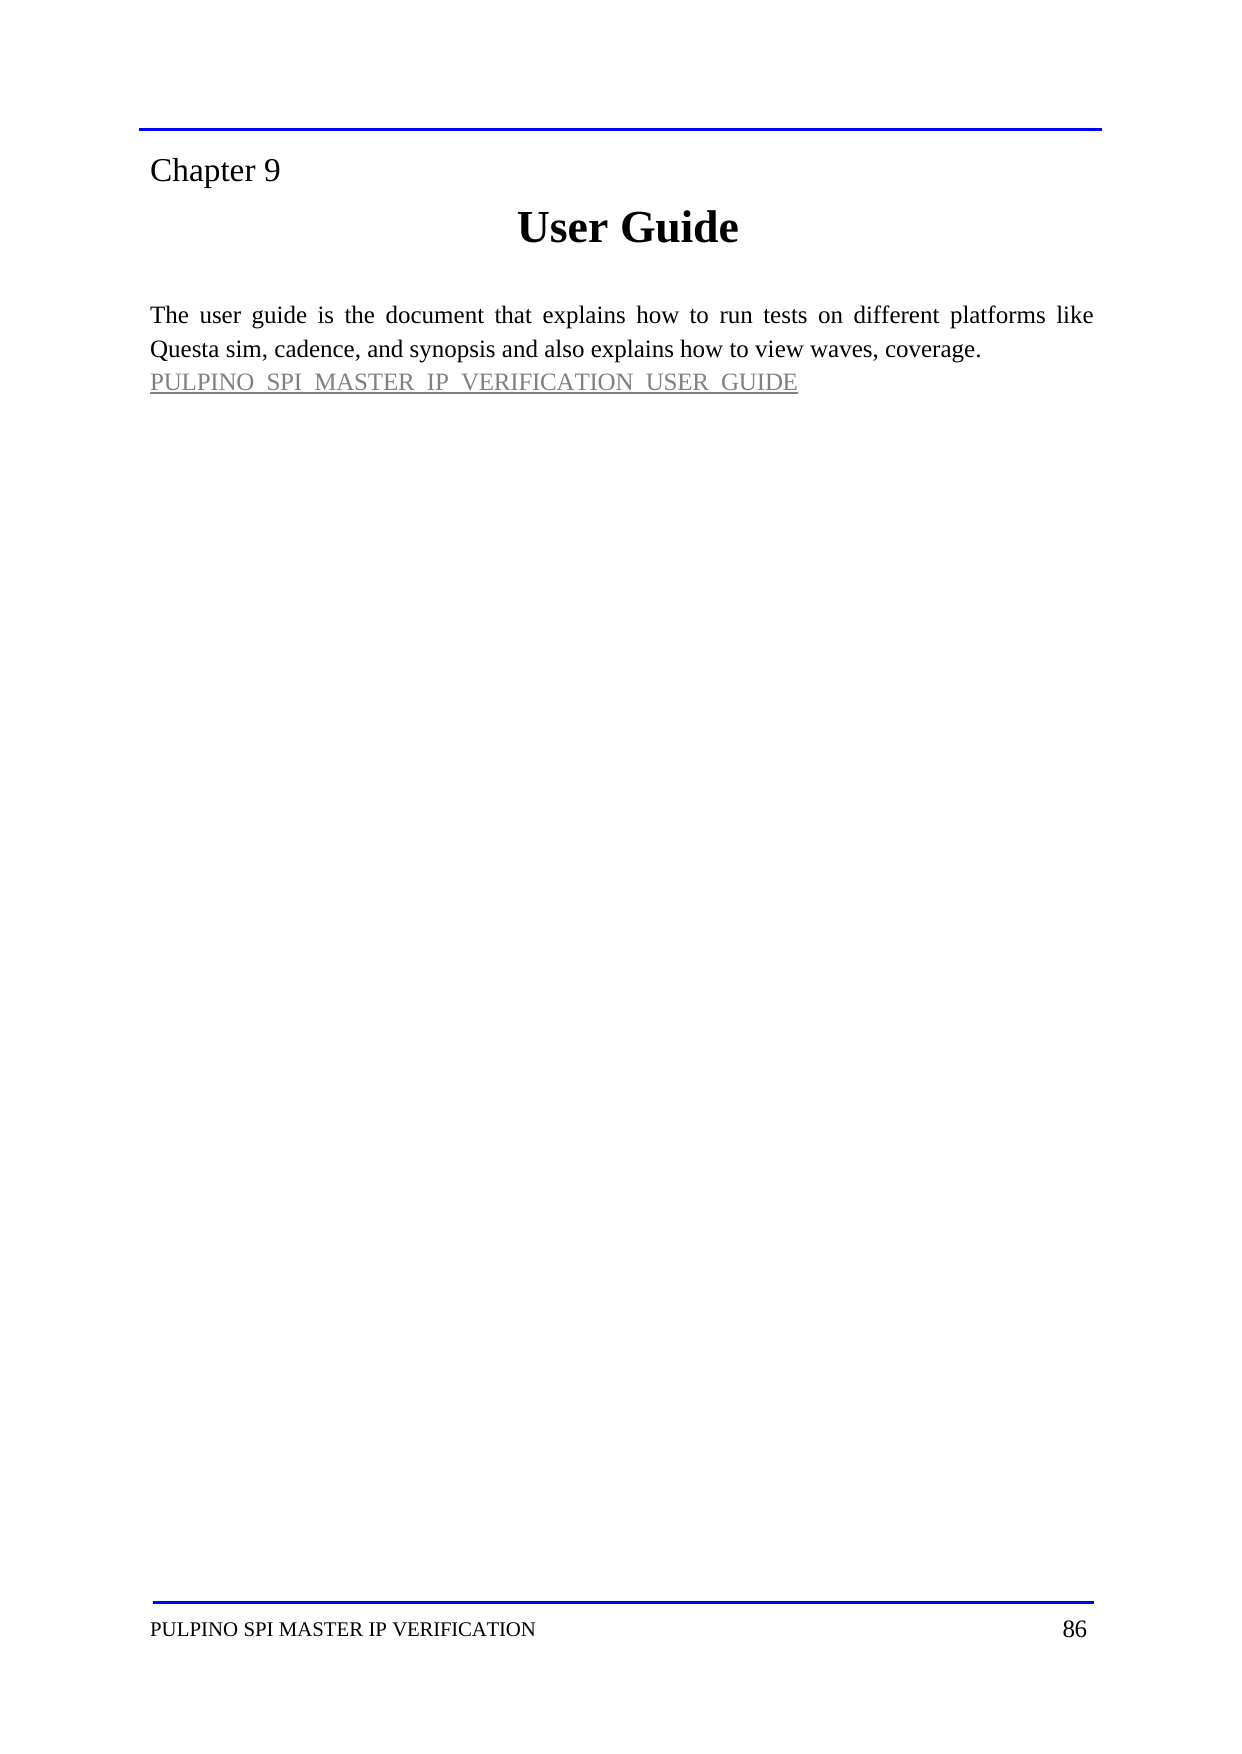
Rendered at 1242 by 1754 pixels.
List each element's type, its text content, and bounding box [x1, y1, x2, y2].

text PULPINO_SPI_MASTER_IP_VERIFICATION_USER_GUIDE [150, 367, 1142, 395]
subtitle User Guide [129, 200, 1126, 253]
text The user guide is the document that explains how to run tests on different platforms like Questa sim, cadence, and synopsis and also explains how to view waves, coverage. [150, 301, 1142, 362]
